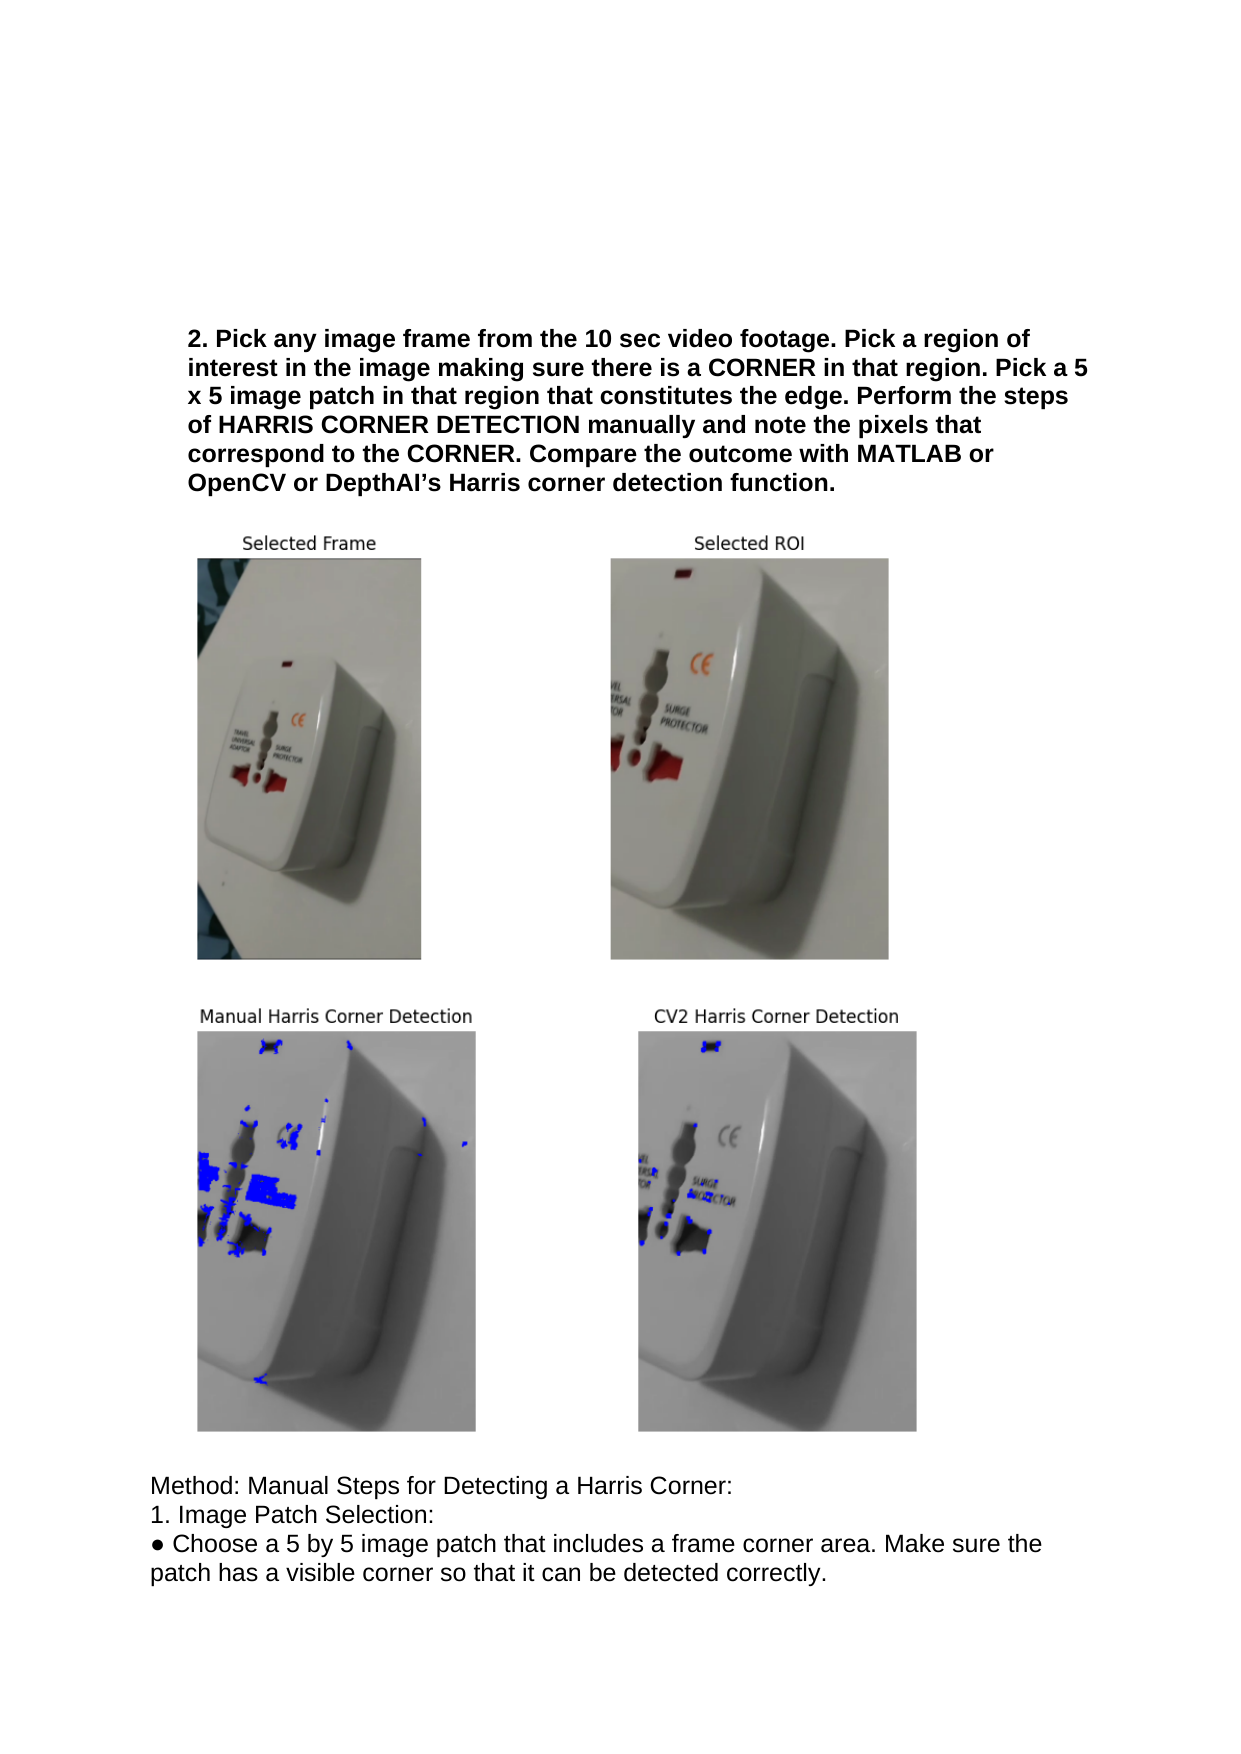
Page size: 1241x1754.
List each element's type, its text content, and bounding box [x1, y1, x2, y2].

text 2. Pick any image frame from the 10 sec video footage. Pick a region of interest in the image making sure there is a CORNER in that region. Pick a 5 x 5 image patch in that region that constitutes the edge. Perform the steps of HARRIS CORNER DETECTION manually and note the pixels that correspond to the CORNER. Compare the outcome with MATLAB or OpenCV or DepthAI’s Harris corner detection function. [187, 324, 1090, 496]
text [150, 1471, 1090, 1586]
picture [187, 525, 898, 970]
picture [187, 998, 926, 1442]
